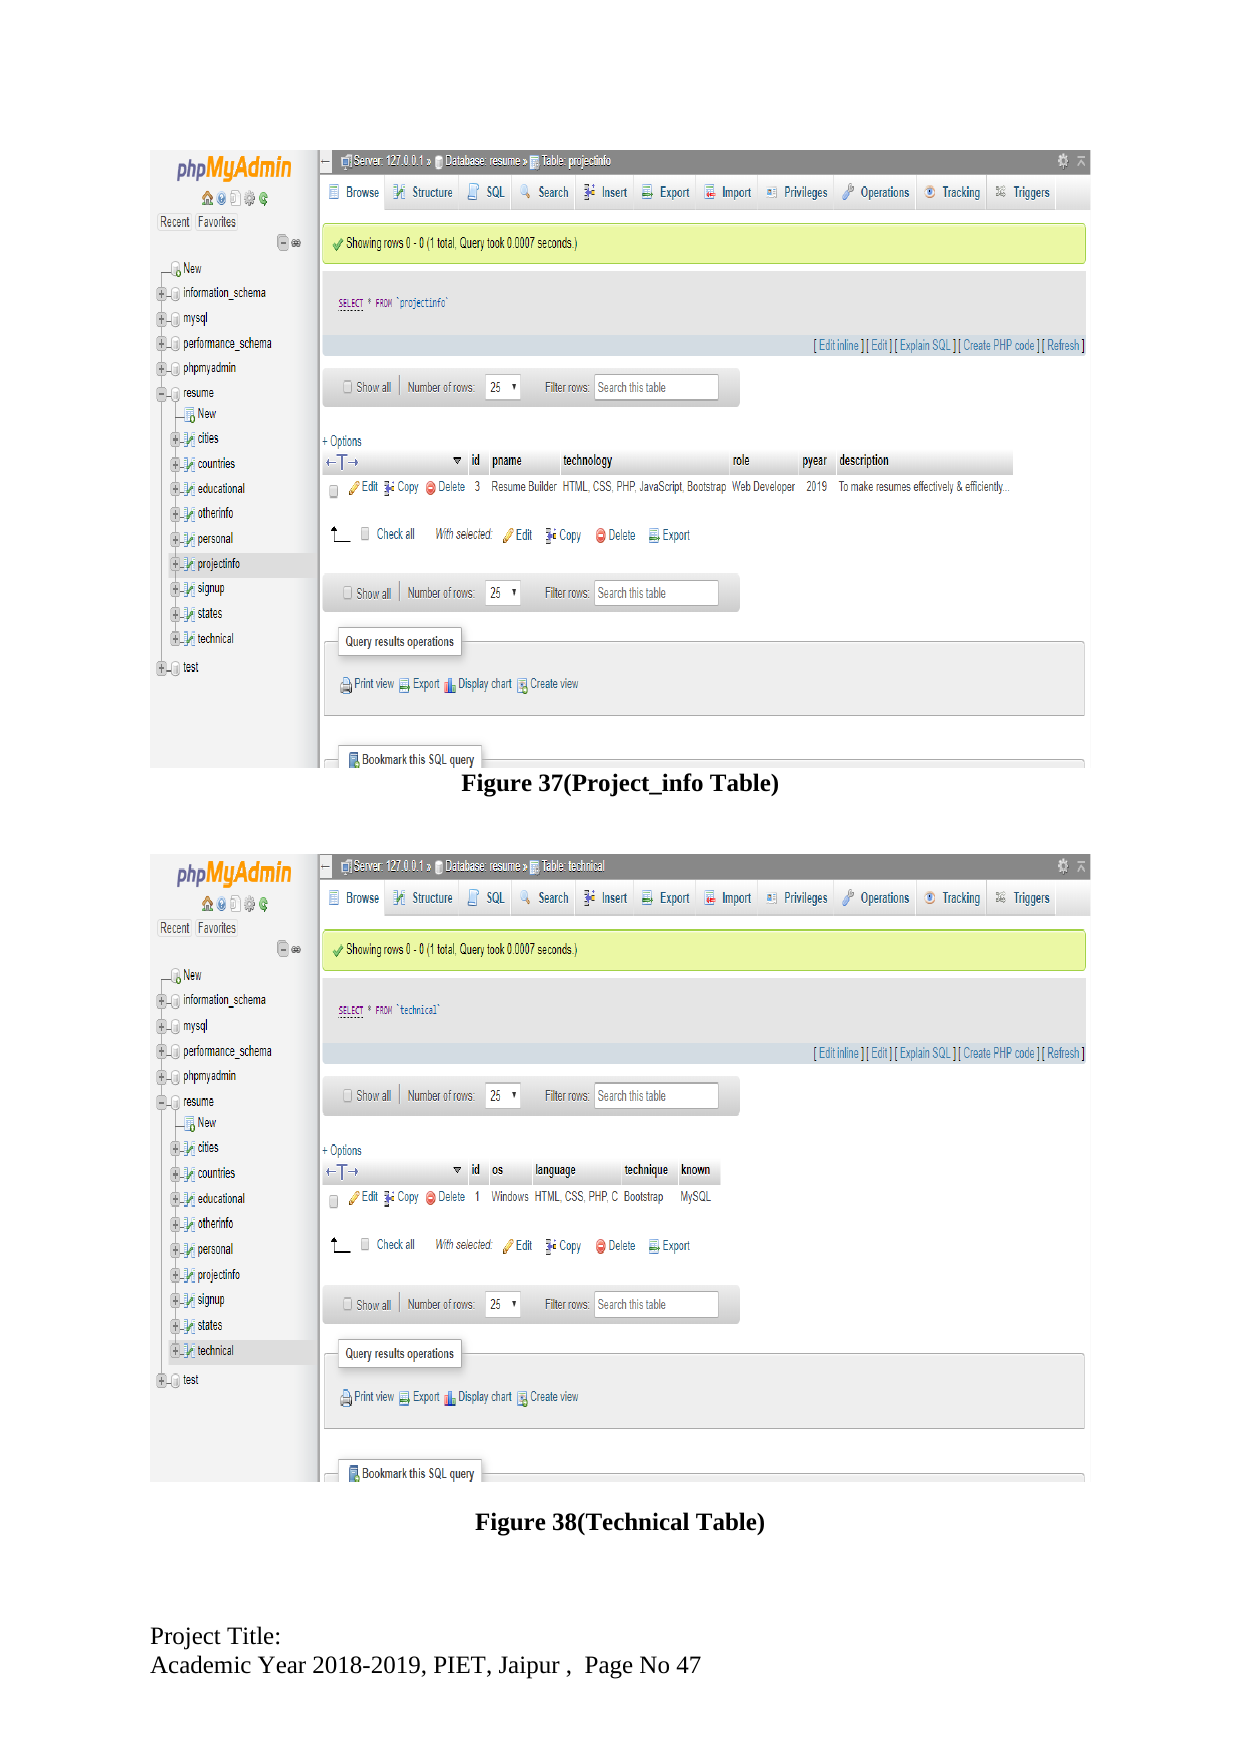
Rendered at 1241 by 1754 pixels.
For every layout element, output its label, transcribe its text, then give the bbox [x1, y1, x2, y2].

picture [150, 150, 1091, 768]
picture [150, 854, 1091, 1482]
text Figure 38(Technical Table) [150, 1507, 1090, 1535]
text Figure 37(Project_info Table) [150, 768, 1090, 797]
